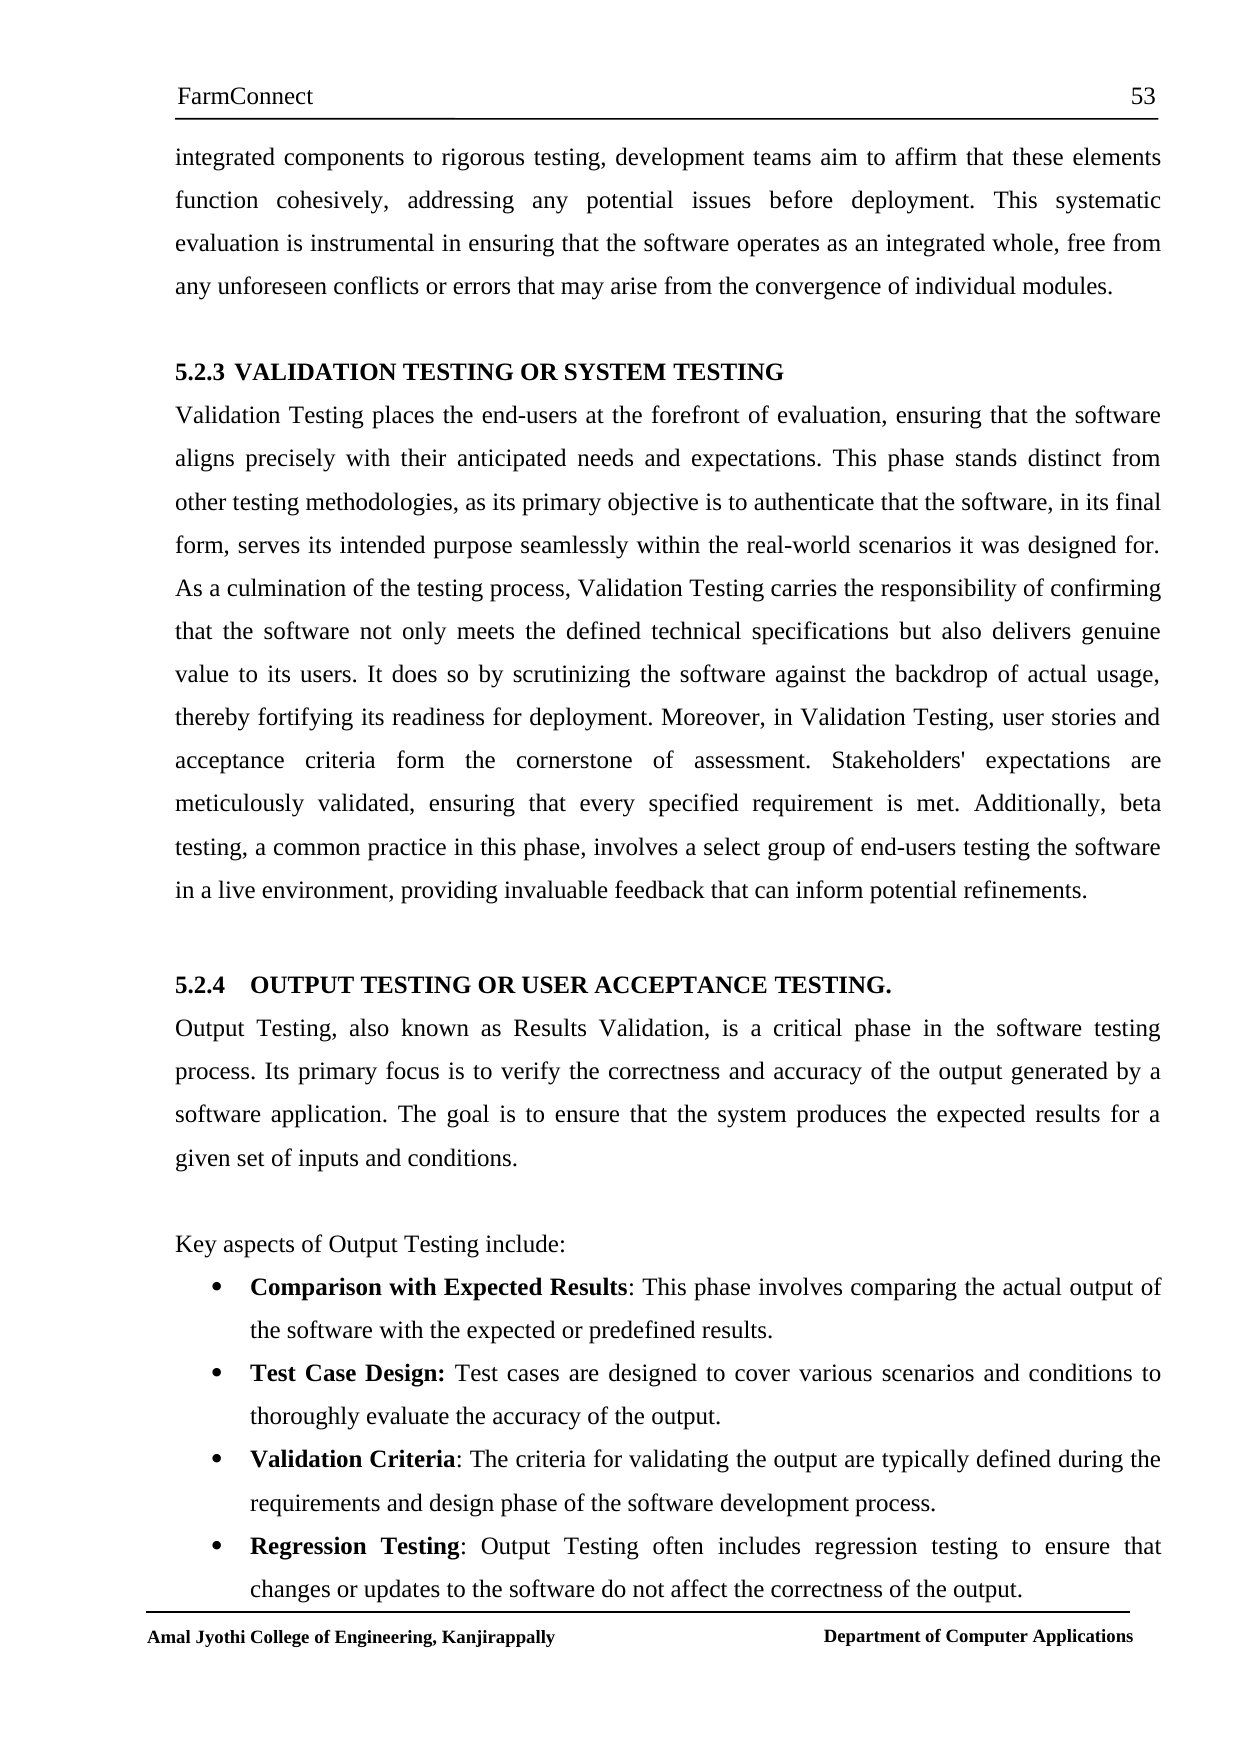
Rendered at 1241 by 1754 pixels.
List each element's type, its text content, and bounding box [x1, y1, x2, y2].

subtitle VALIDATION TESTING OR SYSTEM TESTING [175, 357, 1162, 386]
list Validation Criteria: The criteria for validating the output are typically defined during the requirements and design phase of the software development process. [212, 1444, 1162, 1516]
list Regression Testing: Output Testing often includes regression testing to ensure that changes or updates to the software do not affect the correctness of the output. [212, 1531, 1162, 1603]
subtitle OUTPUT TESTING OR USER ACCEPTANCE TESTING. [175, 970, 1162, 999]
text Key aspects of Output Testing include: [175, 1229, 1162, 1258]
text Validation Testing places the end-users at the forefront of evaluation, ensuring that the software aligns precisely with their anticipated needs and expectations. This phase stands distinct from other testing methodologies, as its primary objective is to authenticate that the software, in its final form, serves its intended purpose seamlessly within the real-world scenarios it was designed for. As a culmination of the testing process, Validation Testing carries the responsibility of confirming that the software not only meets the defined technical specifications but also delivers genuine value to its users. It does so by scrutinizing the software against the backdrop of actual usage, thereby fortifying its readiness for deployment. Moreover, in Validation Testing, user stories and acceptance criteria form the cornerstone of assessment. Stakeholders' expectations are meticulously validated, ensuring that every specified requirement is met. Additionally, beta testing, a common practice in this phase, involves a select group of end-users testing the software in a live environment, providing invaluable feedback that can inform potential refinements. [175, 400, 1162, 903]
list Test Case Design: Test cases are designed to cover various scenarios and conditions to thoroughly evaluate the accuracy of the output. [212, 1358, 1162, 1430]
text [175, 142, 1162, 300]
text Output Testing, also known as Results Validation, is a critical phase in the software testing process. Its primary focus is to verify the correctness and accuracy of the output generated by a software application. The goal is to ensure that the system produces the expected results for a given set of inputs and conditions. [175, 1013, 1162, 1171]
list Comparison with Expected Results: This phase involves comparing the actual output of the software with the expected or predefined results. [212, 1272, 1162, 1344]
